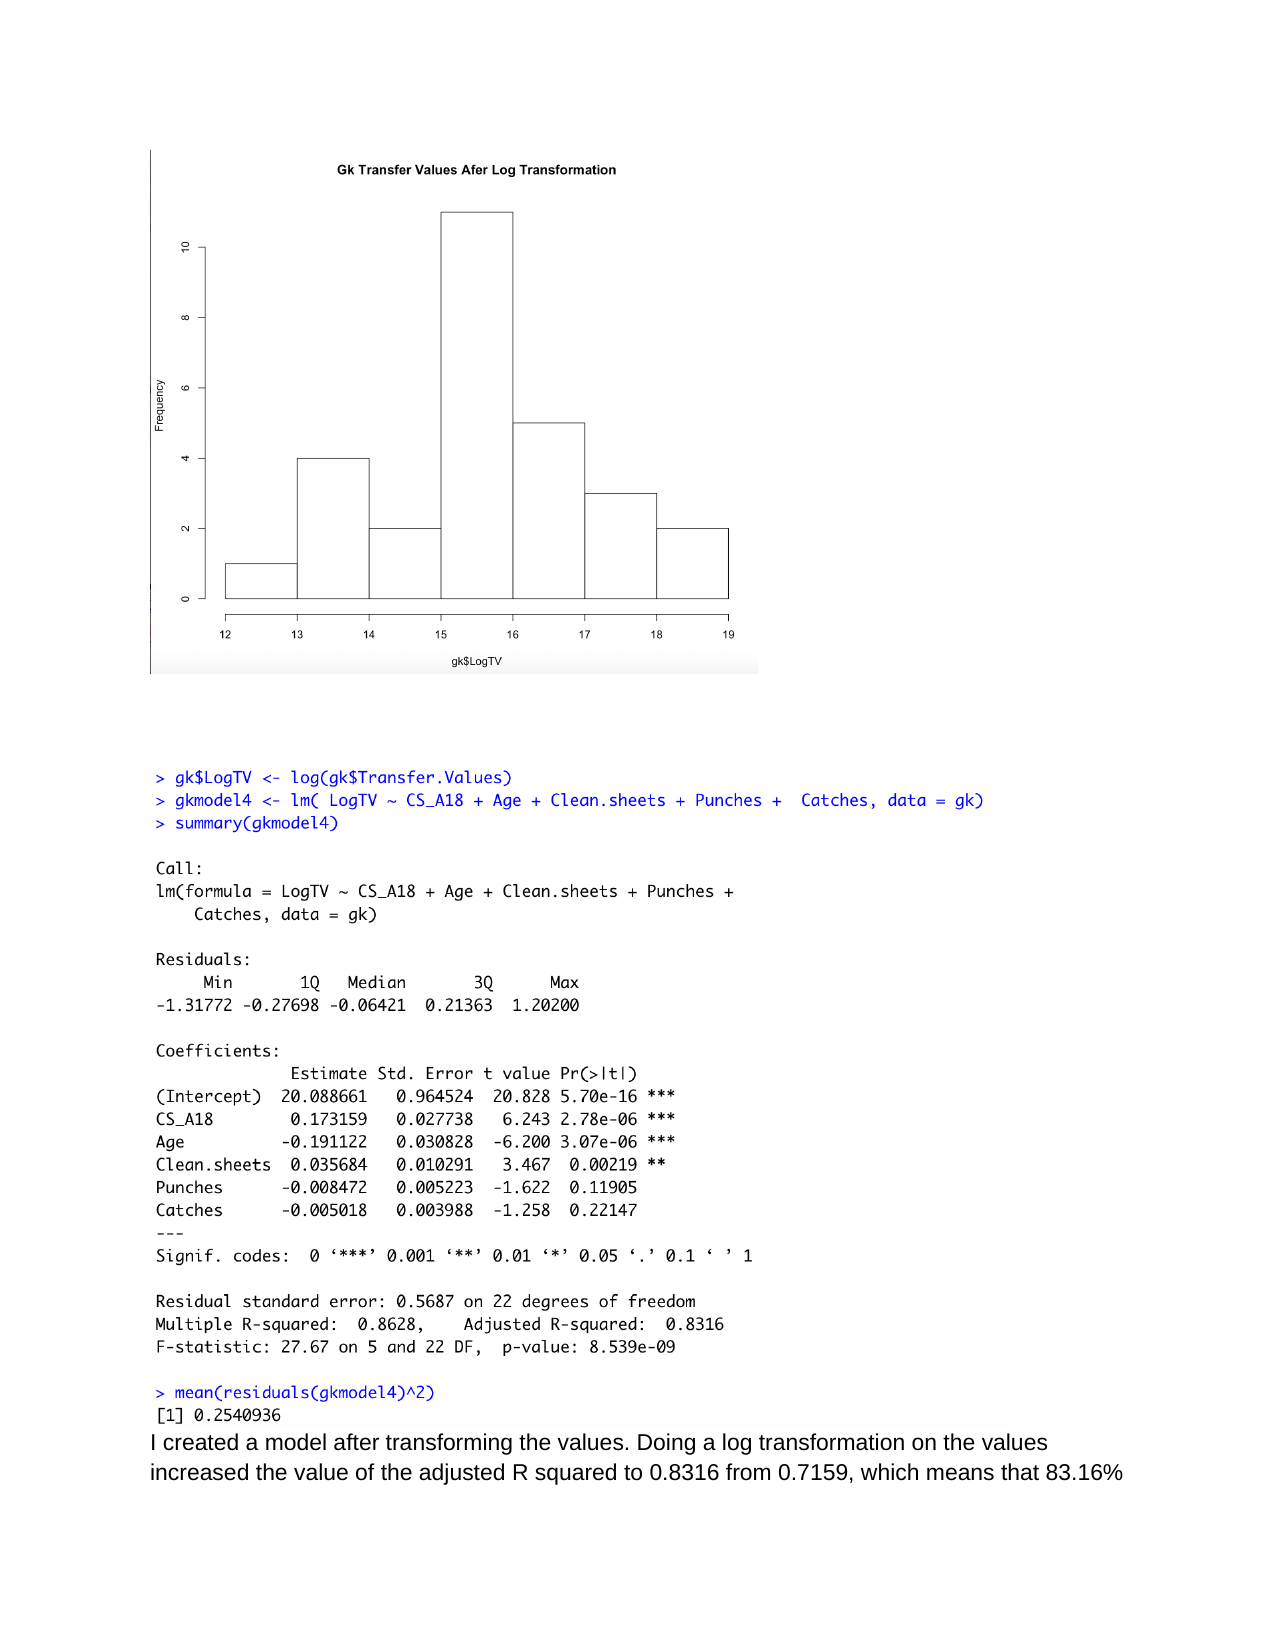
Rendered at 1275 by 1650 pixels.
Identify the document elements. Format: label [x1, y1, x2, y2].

text [150, 1429, 1125, 1486]
picture [150, 150, 759, 674]
picture [150, 768, 1014, 1426]
